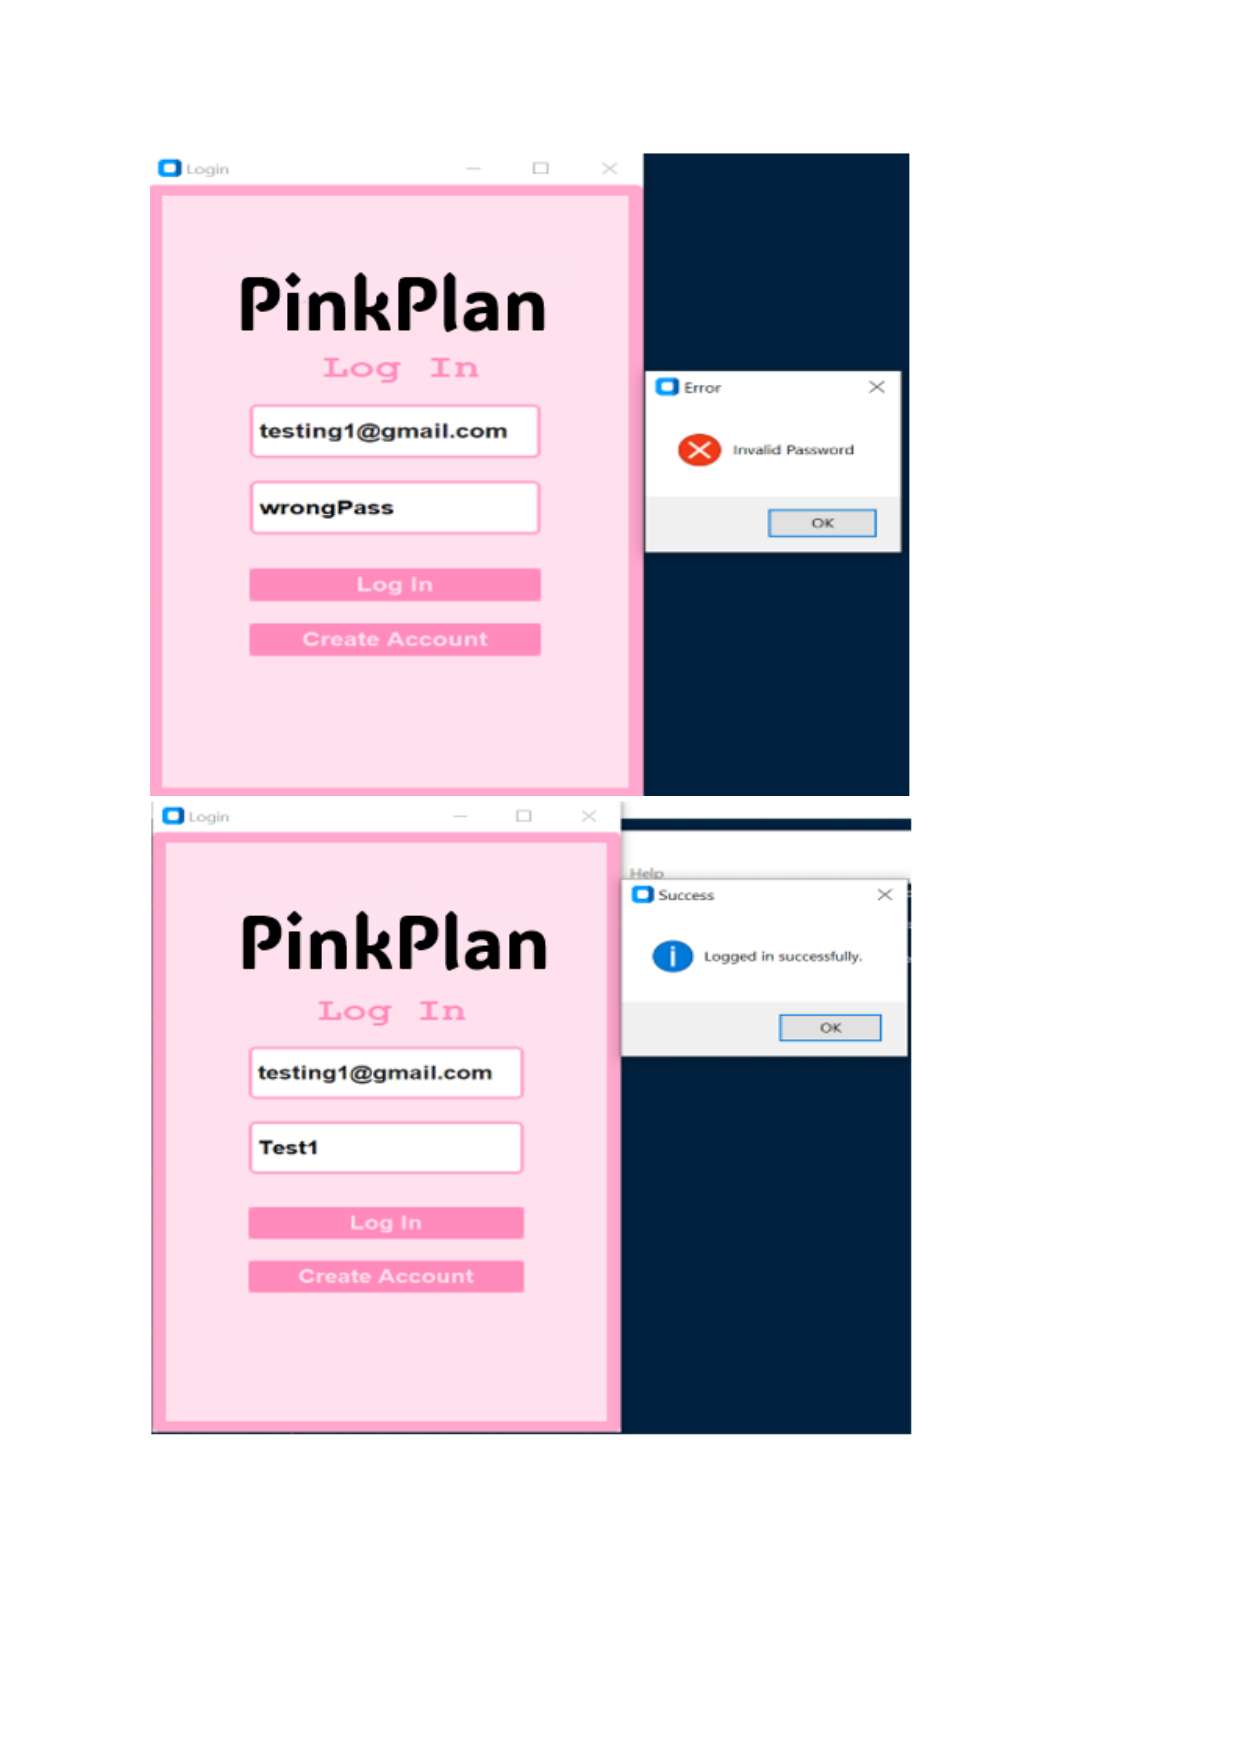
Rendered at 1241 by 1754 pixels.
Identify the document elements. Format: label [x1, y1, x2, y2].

picture [150, 150, 910, 796]
picture [150, 797, 913, 1436]
